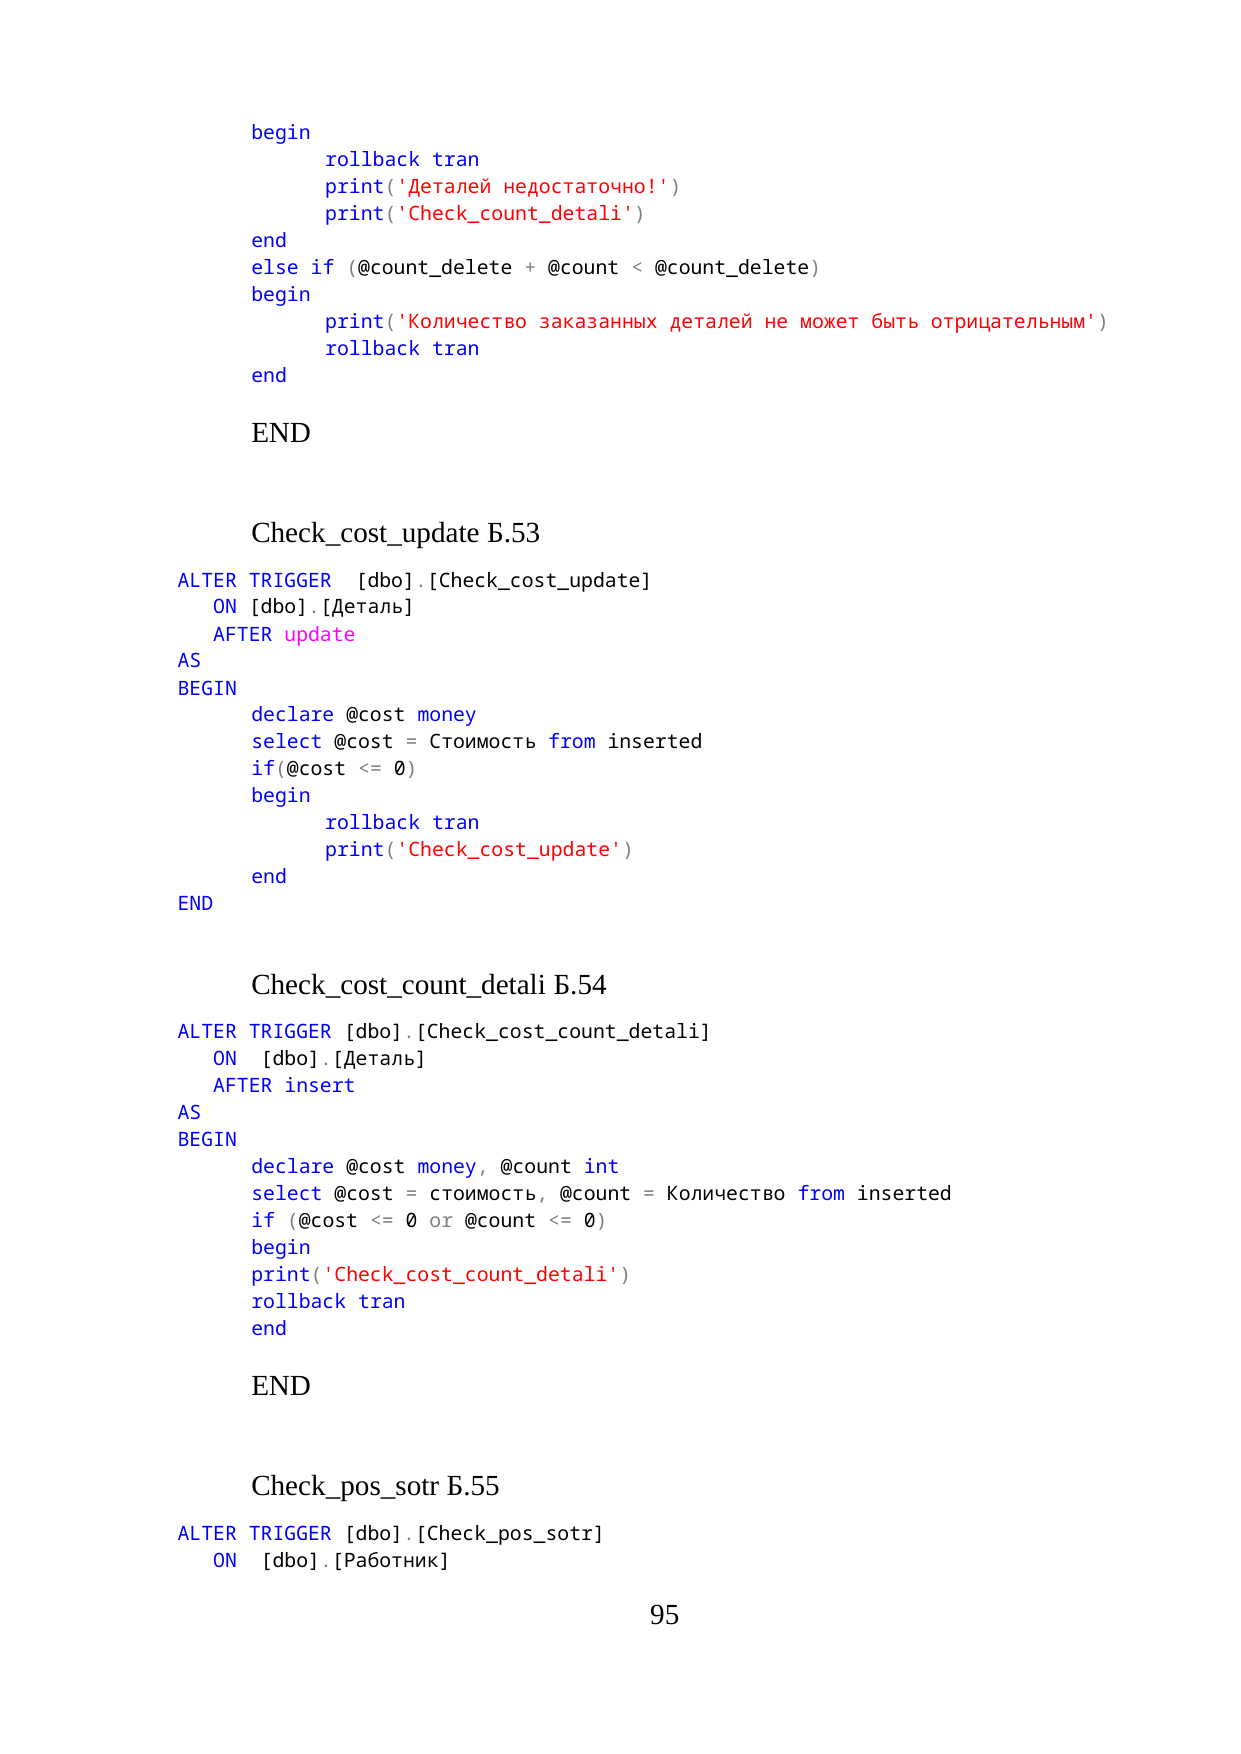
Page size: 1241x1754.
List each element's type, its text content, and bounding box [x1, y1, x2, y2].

text print('Check_count_detali') [177, 199, 1152, 226]
text END [177, 1368, 1152, 1401]
text rollback tran [177, 145, 1152, 172]
text print('Check_cost_count_detali') [177, 1260, 1152, 1287]
text AFTER insert [177, 1071, 1152, 1098]
text AS [177, 647, 1152, 674]
text select @cost = Стоимость from inserted [177, 728, 1152, 755]
text declare @cost money, @count int [177, 1152, 1152, 1179]
text AFTER update [177, 620, 1152, 647]
text if (@cost <= 0 or @count <= 0) [177, 1206, 1152, 1233]
text begin [177, 782, 1152, 809]
text rollback tran [177, 1287, 1152, 1314]
text else if (@count_delete + @count < @count_delete) [177, 253, 1152, 280]
text select @cost = стоимость, @count = Количество from inserted [177, 1179, 1152, 1206]
text declare @cost money [177, 701, 1152, 728]
text ON [dbo].[Деталь] [177, 593, 1152, 620]
text end [177, 1314, 1152, 1341]
text BEGIN [177, 674, 1152, 701]
text print('Количество заказанных деталей не может быть отрицательным') [177, 307, 1152, 334]
text Check_pos_sotr Б.55 [177, 1468, 1152, 1502]
text Check_cost_update Б.53 [177, 516, 1152, 549]
text END [177, 889, 1152, 917]
text Check_cost_count_detali Б.54 [177, 967, 1152, 1000]
text END [177, 415, 1152, 448]
text ON [dbo].[Деталь] [177, 1044, 1152, 1071]
text end [177, 361, 1152, 388]
text print('Деталей недостаточно!') [177, 172, 1152, 199]
text begin [177, 118, 1152, 145]
text AS [177, 1098, 1152, 1125]
text ON [dbo].[Работник] [177, 1546, 1152, 1573]
text ALTER TRIGGER [dbo].[Check_cost_count_detali] [177, 1017, 1152, 1044]
text rollback tran [177, 334, 1152, 361]
text end [177, 226, 1152, 253]
text BEGIN [177, 1125, 1152, 1152]
text ALTER TRIGGER [dbo].[Check_pos_sotr] [177, 1519, 1152, 1546]
text ALTER TRIGGER [dbo].[Check_cost_update] [177, 566, 1152, 593]
text rollback tran [177, 809, 1152, 836]
text begin [177, 1233, 1152, 1260]
text begin [177, 280, 1152, 307]
text if(@cost <= 0) [177, 755, 1152, 782]
text end [177, 863, 1152, 889]
text print('Check_cost_update') [177, 836, 1152, 863]
